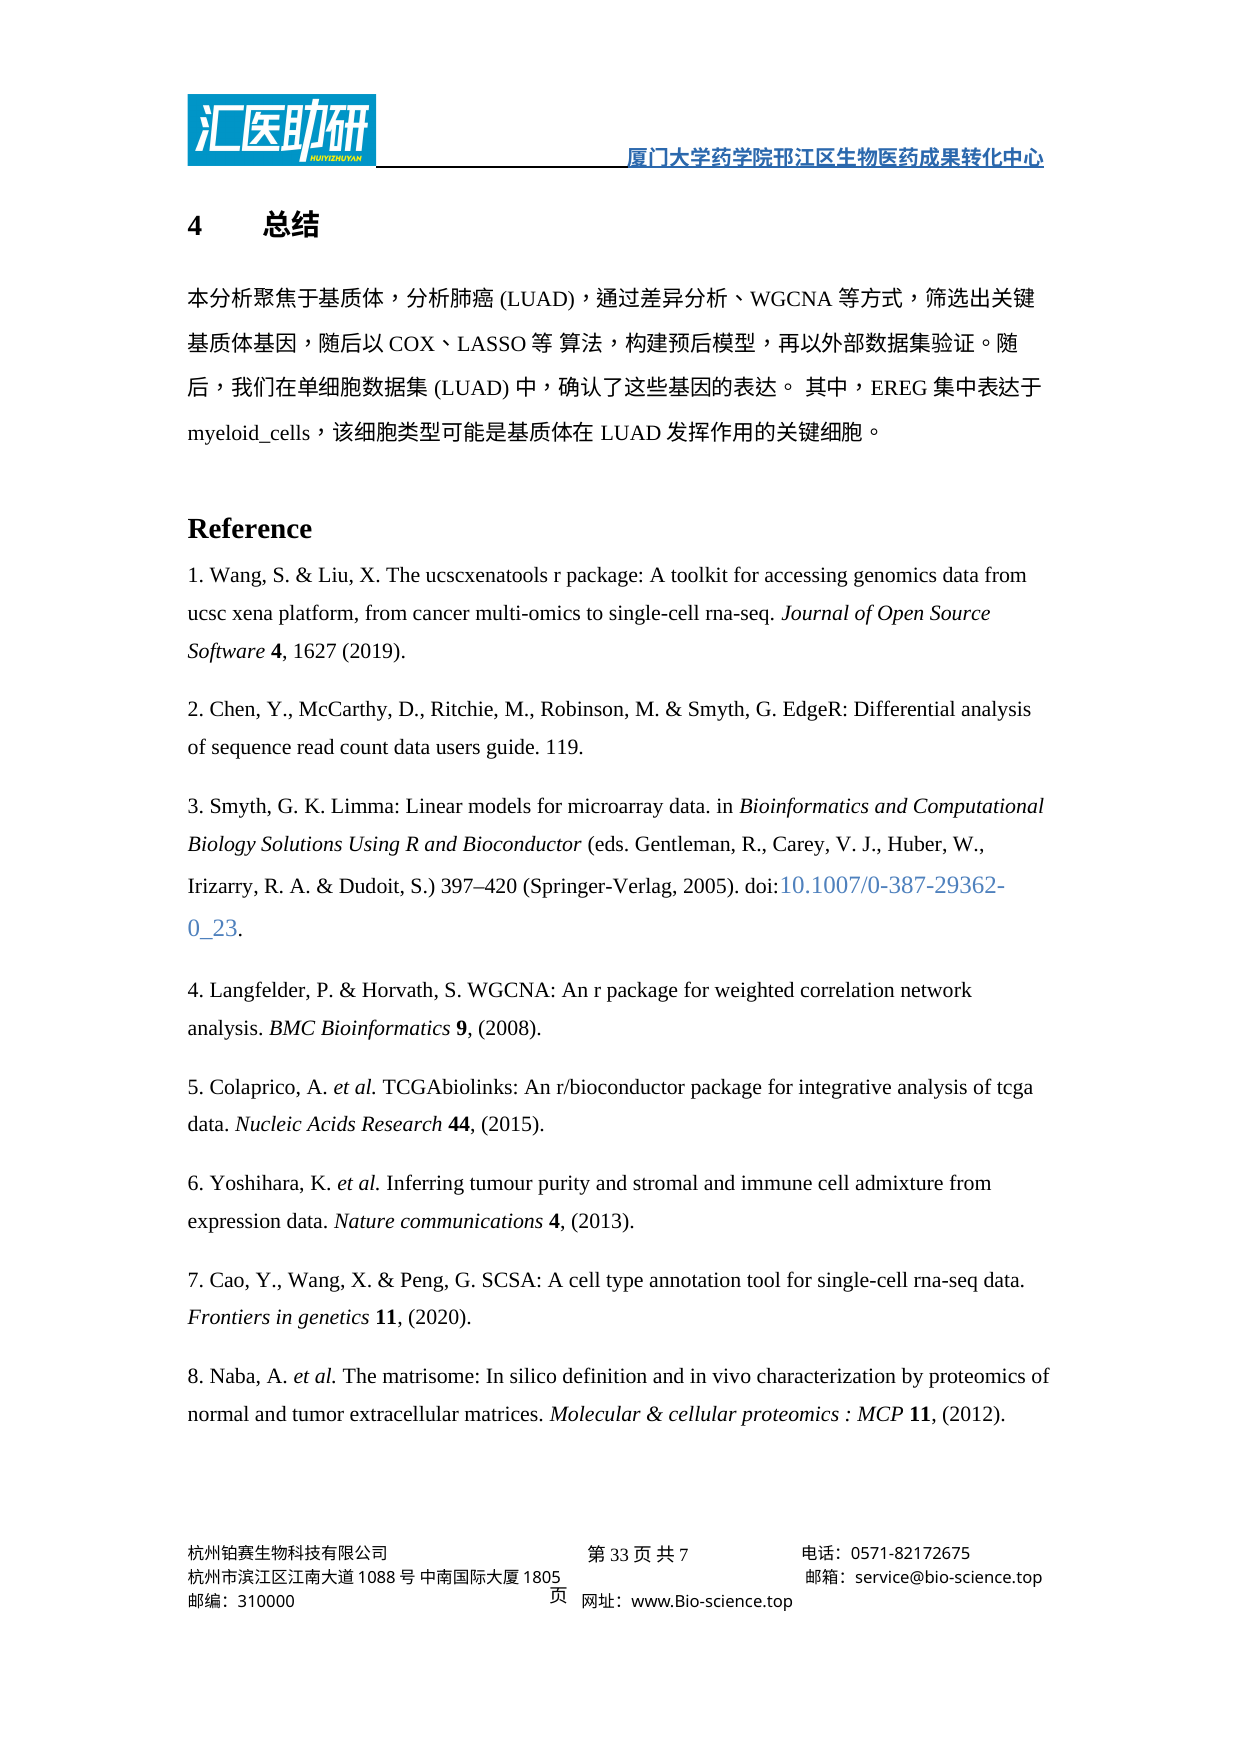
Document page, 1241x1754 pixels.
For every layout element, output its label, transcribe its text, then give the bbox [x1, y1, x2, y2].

text 7. Cao, Y., Wang, X. & Peng, G. SCSA: A cell type annotation tool for single-cell rna-seq data. Frontiers in genetics 11, (2020). [187, 1267, 1053, 1329]
picture [196, 131, 208, 150]
text 8. Naba, A. et al. The matrisome: In silico definition and in vivo characterization by proteomics of normal and tumor extracellular matrices. Molecular & cellular proteomics : MCP 11, (2012). [187, 1363, 1053, 1426]
text 1. Wang, S. & Liu, X. The ucscxenatools r package: A toolkit for accessing genomics data from ucsc xena platform, from cancer multi-omics to single-cell rna-seq. Journal of Open Source Software 4, 1627 (2019). [187, 562, 1053, 663]
text 3. Smyth, G. K. Limma: Linear models for microarray data. in Bioinformatics and Computational Biology Solutions Using R and Bioconductor (eds. Gentleman, R., Carey, V. J., Huber, W., Irizarry, R. A. & Dudoit, S.) 397–420 (Springer-Verlag, 2005). doi:10.1007/0-387-29362-0_23. [187, 793, 1053, 942]
picture [327, 106, 368, 150]
subtitle Reference [187, 512, 1053, 545]
subtitle 4 总结 [187, 205, 1053, 244]
text 2. Chen, Y., McCarthy, D., Ritchie, M., Robinson, M. & Smyth, G. EdgeR: Differential analysis of sequence read count data users guide. 119. [187, 696, 1053, 759]
picture [210, 106, 243, 150]
text 6. Yoshihara, K. et al. Inferring tumour purity and stromal and immune cell admixture from expression data. Nature communications 4, (2013). [187, 1170, 1053, 1233]
text 本分析聚焦于基质体，分析肺癌 (LUAD)，通过差异分析、WGCNA 等方式，筛选出关键基质体基因，随后以COX、LASSO 等 算法，构建预后模型，再以外部数据集验证。随后，我们在单细胞数据集 (LUAD) 中，确认了这些基因的表达。 其中，EREG 集中表达于 myeloid_cells，该细胞类型可能是基质体在 LUAD 发挥作用的关键细胞。 [187, 283, 1053, 447]
picture [282, 99, 327, 161]
picture [201, 118, 208, 127]
picture [243, 106, 284, 150]
text 5. Colaprico, A. et al. TCGAbiolinks: An r/bioconductor package for integrative analysis of tcga data. Nucleic Acids Research 44, (2015). [187, 1074, 1053, 1137]
picture [204, 106, 210, 114]
text 4. Langfelder, P. & Horvath, S. WGCNA: An r package for weighted correlation network analysis. BMC Bioinformatics 9, (2008). [187, 977, 1053, 1040]
